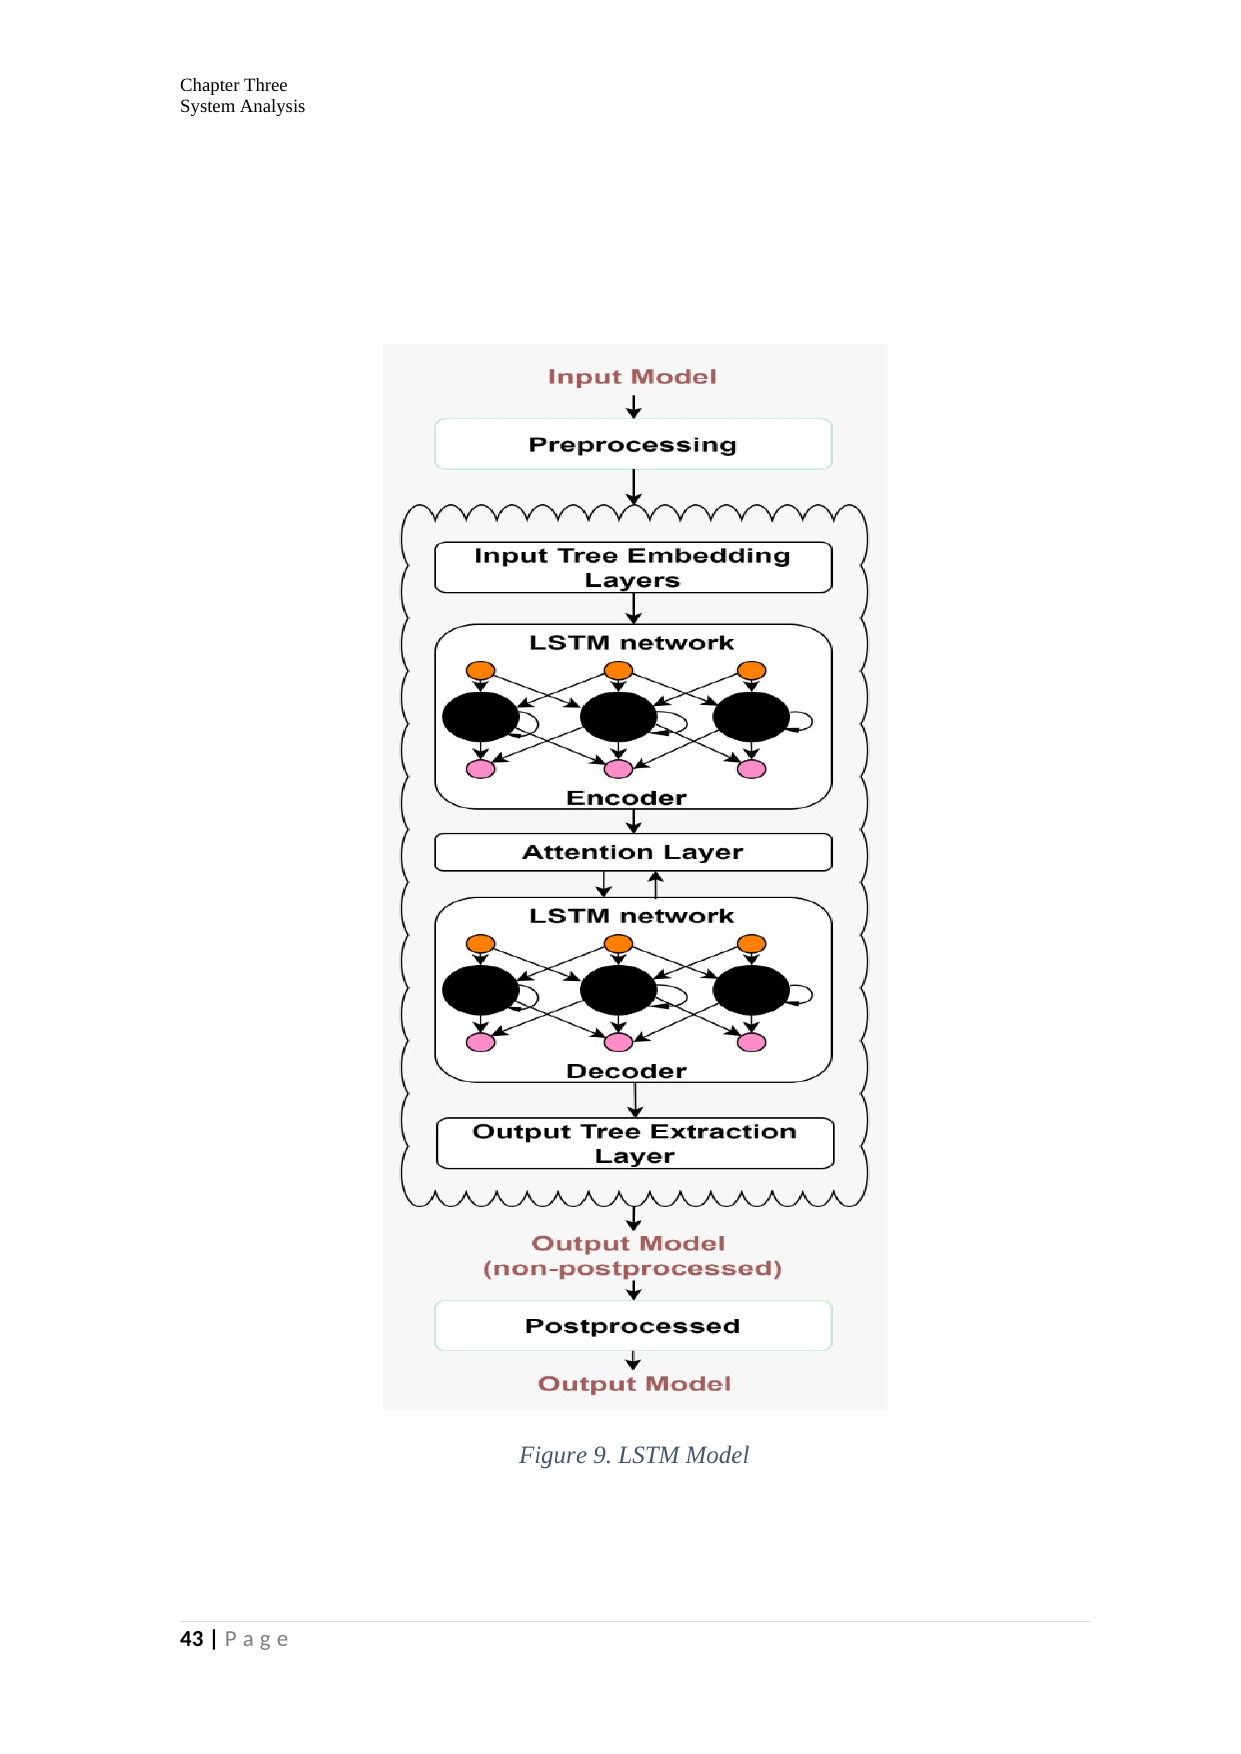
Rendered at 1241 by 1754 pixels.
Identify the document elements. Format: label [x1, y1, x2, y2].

picture [382, 344, 888, 1410]
